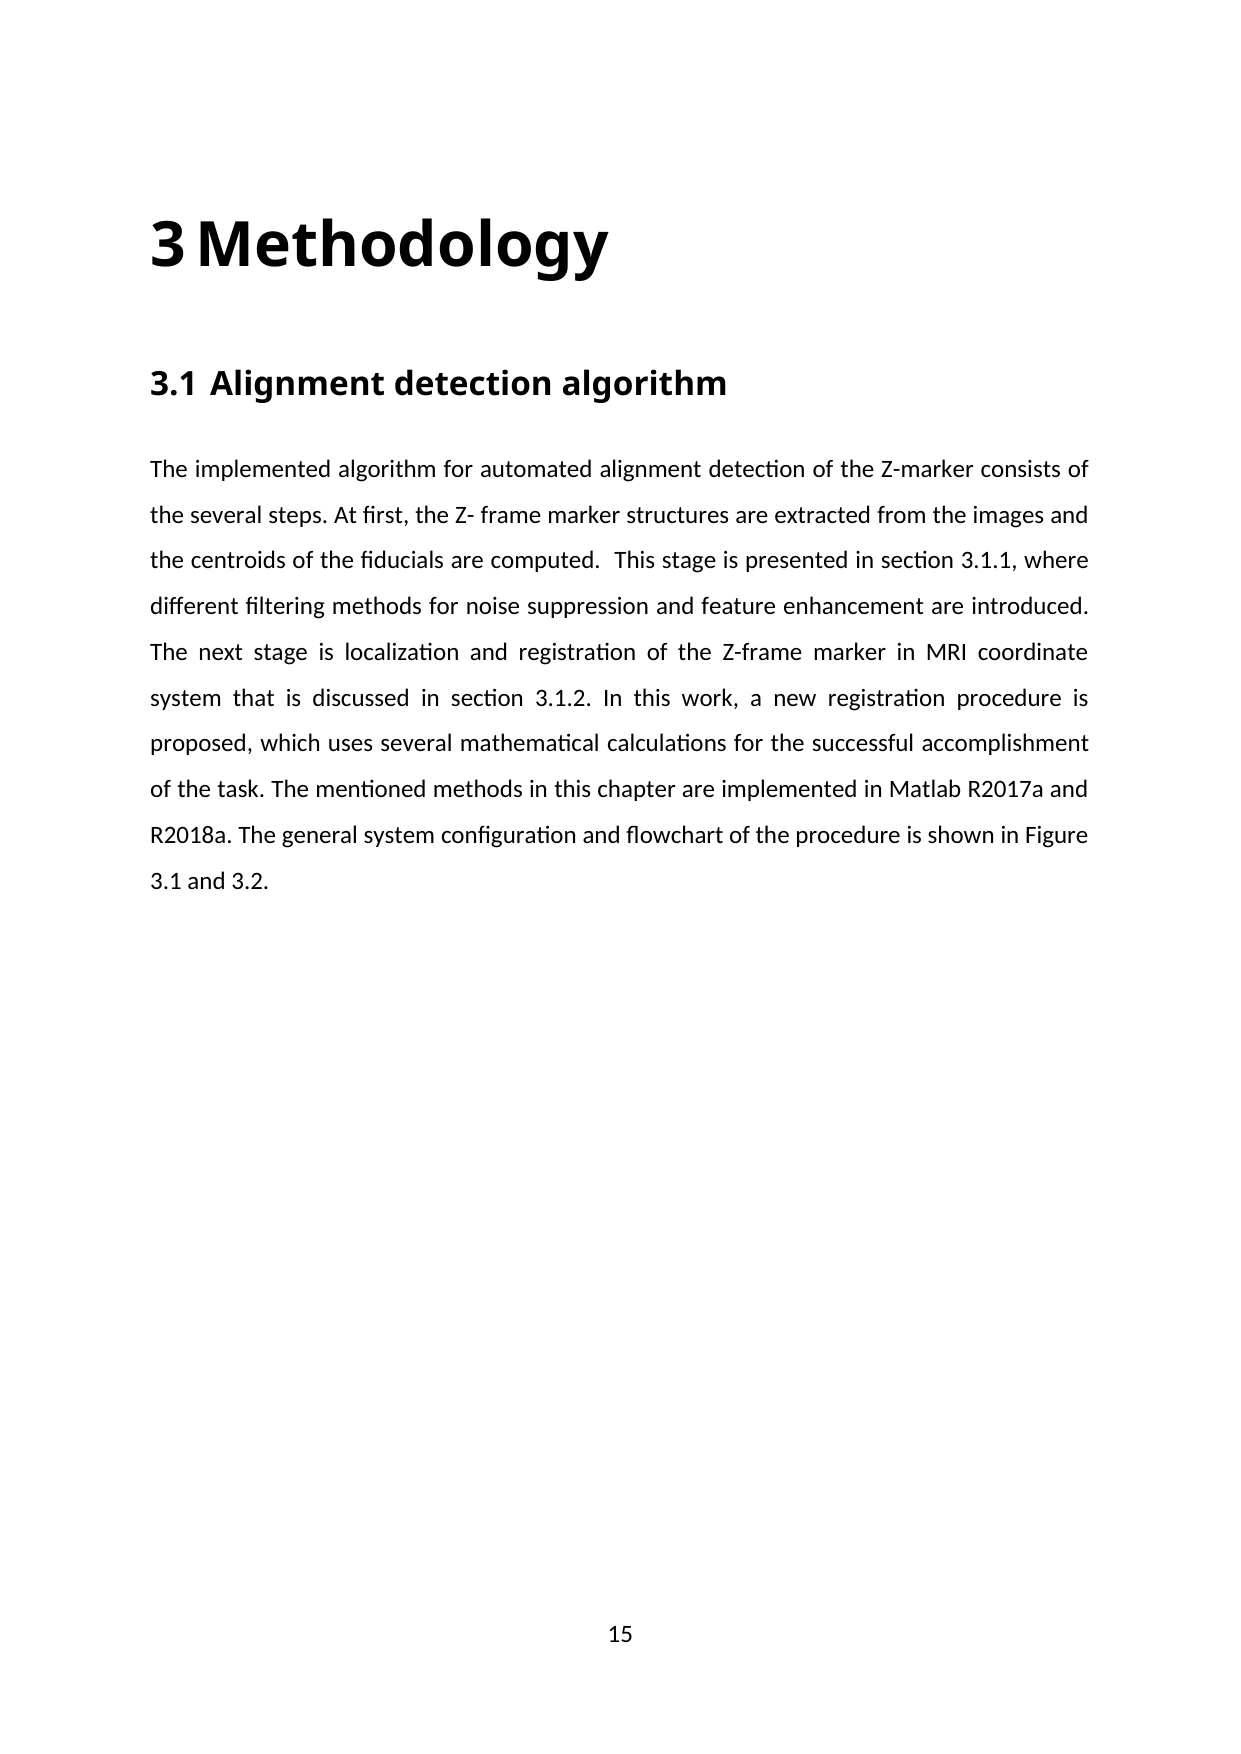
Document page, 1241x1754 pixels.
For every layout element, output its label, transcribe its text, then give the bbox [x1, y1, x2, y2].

subtitle Alignment detection algorithm [150, 360, 1090, 406]
text The implemented algorithm for automated alignment detection of the Z-marker consists of the several steps. At first, the Z- frame marker structures are extracted from the images and the centroids of the fiducials are computed. This stage is presented in section 3.1.1, where different filtering methods for noise suppression and feature enhancement are introduced. The next stage is localization and registration of the Z-frame marker in MRI coordinate system that is discussed in section 3.1.2. In this work, a new registration procedure is proposed, which uses several mathematical calculations for the successful accomplishment of the task. The mentioned methods in this chapter are implemented in Matlab R2017a and R2018a. The general system configuration and flowchart of the procedure is shown in Figure 3.1 and 3.2. [150, 453, 1090, 895]
subtitle Methodology [150, 200, 1090, 285]
